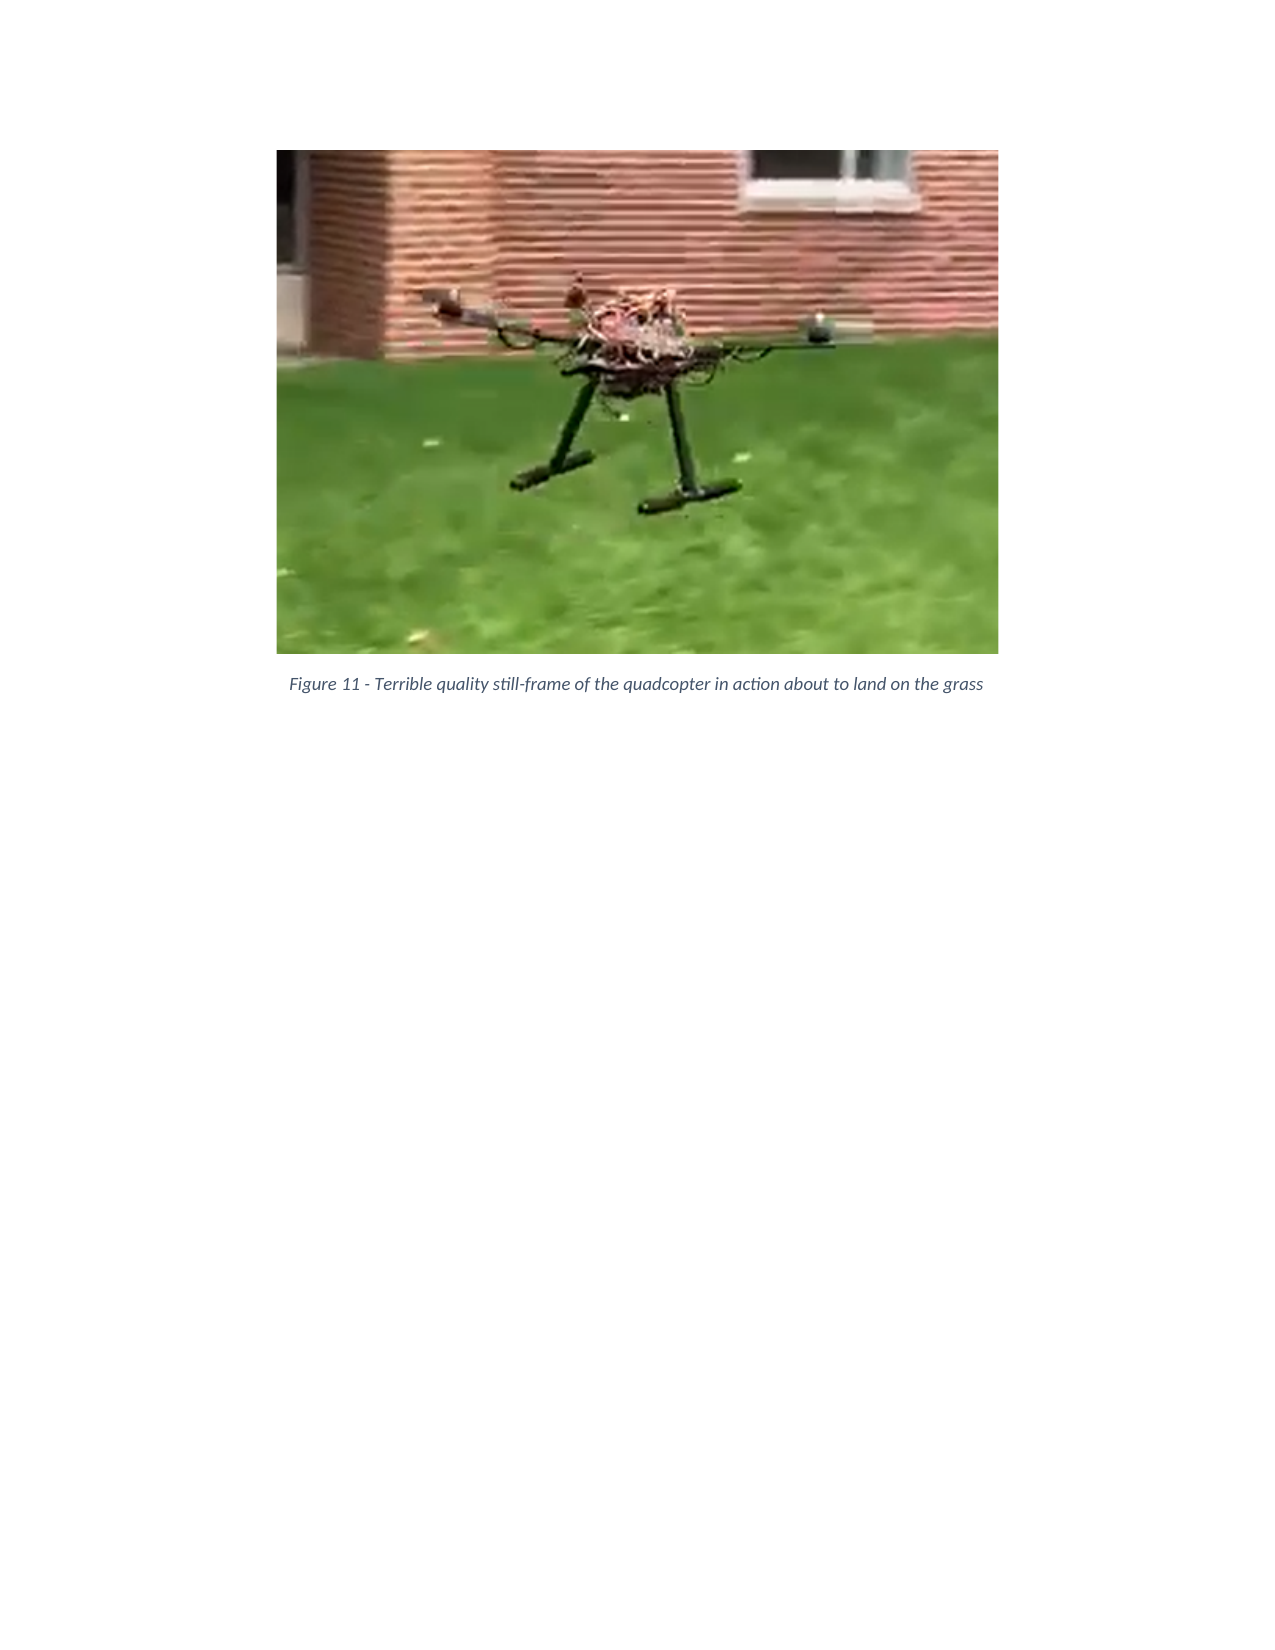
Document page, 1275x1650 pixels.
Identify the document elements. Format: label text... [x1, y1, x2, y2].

text Figure 11 - Terrible quality still-frame of the quadcopter in action about to land on the grass [150, 672, 1125, 695]
picture [276, 150, 999, 654]
